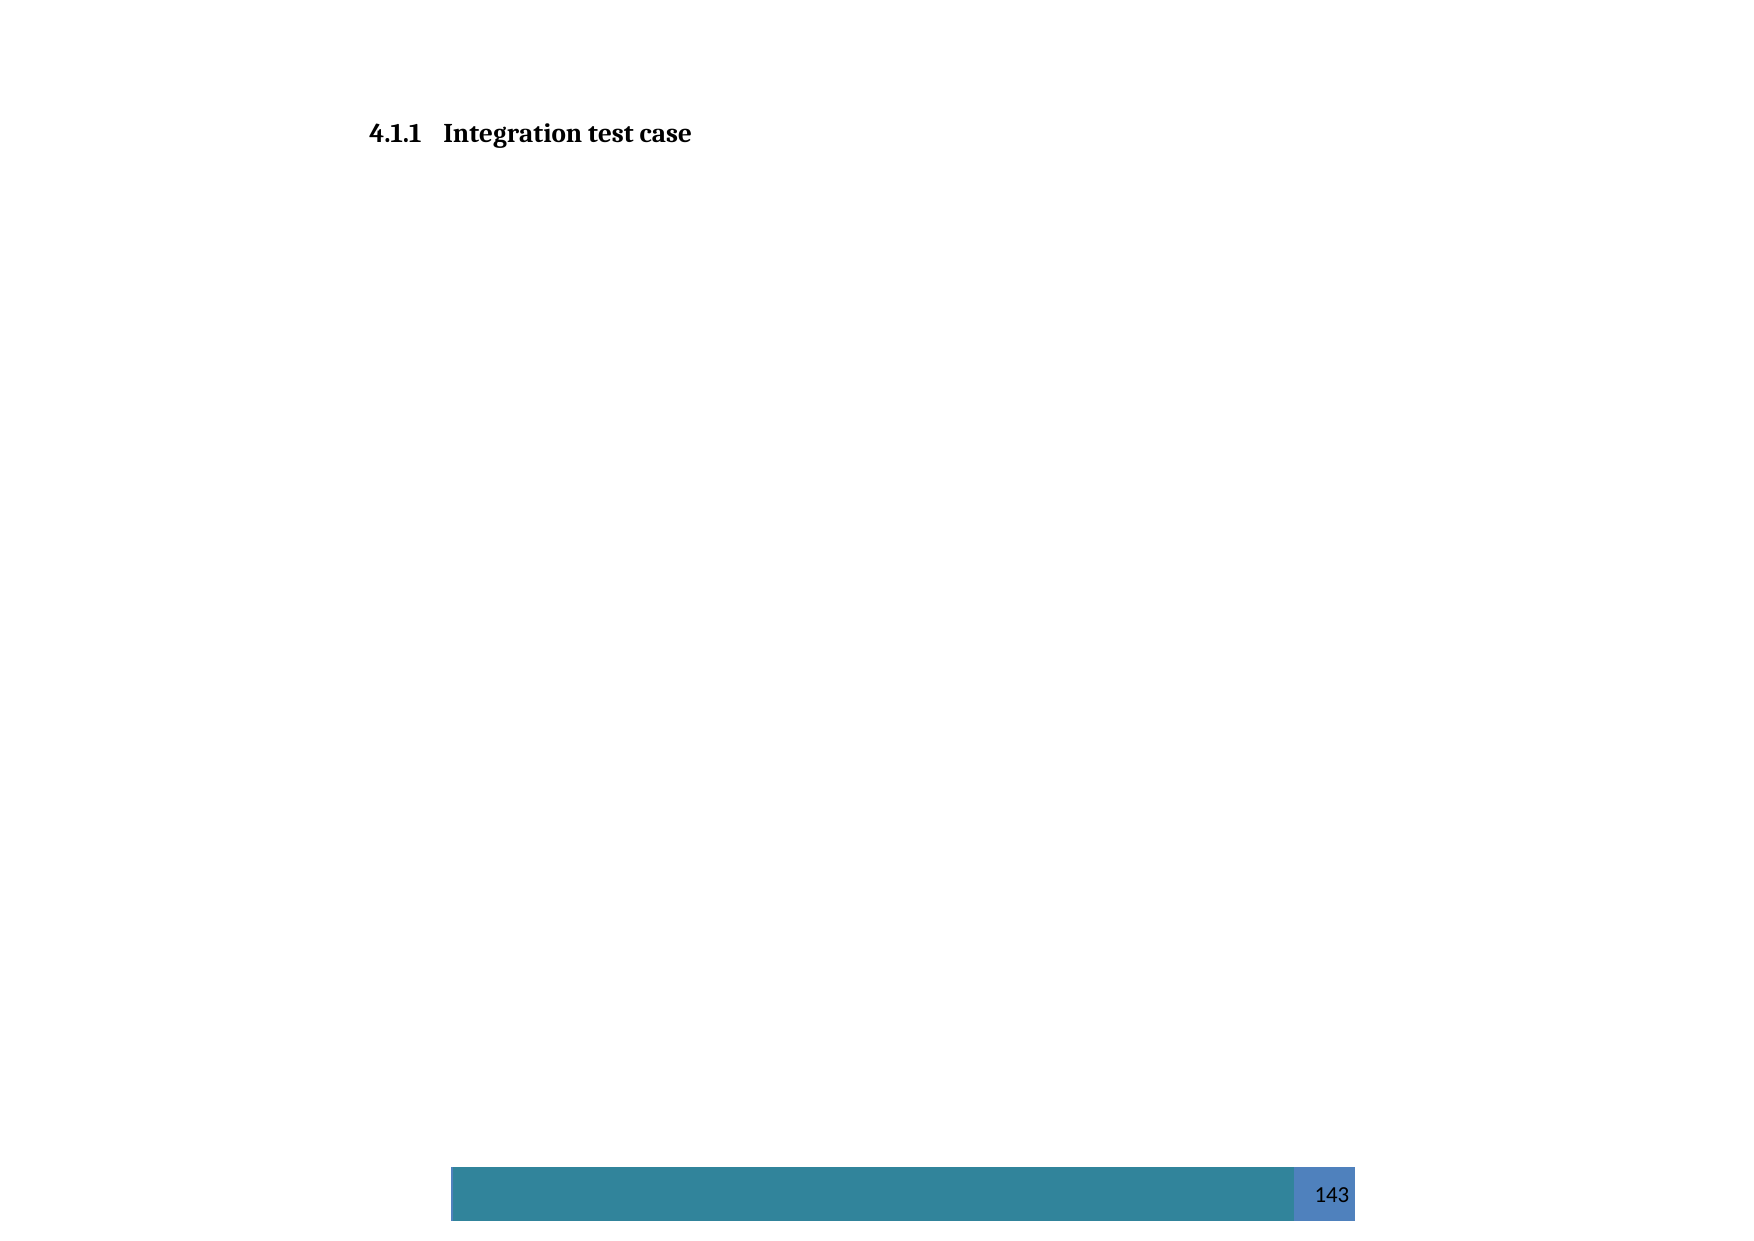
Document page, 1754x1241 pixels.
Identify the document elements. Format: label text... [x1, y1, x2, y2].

subtitle Integration test case [369, 118, 1606, 149]
